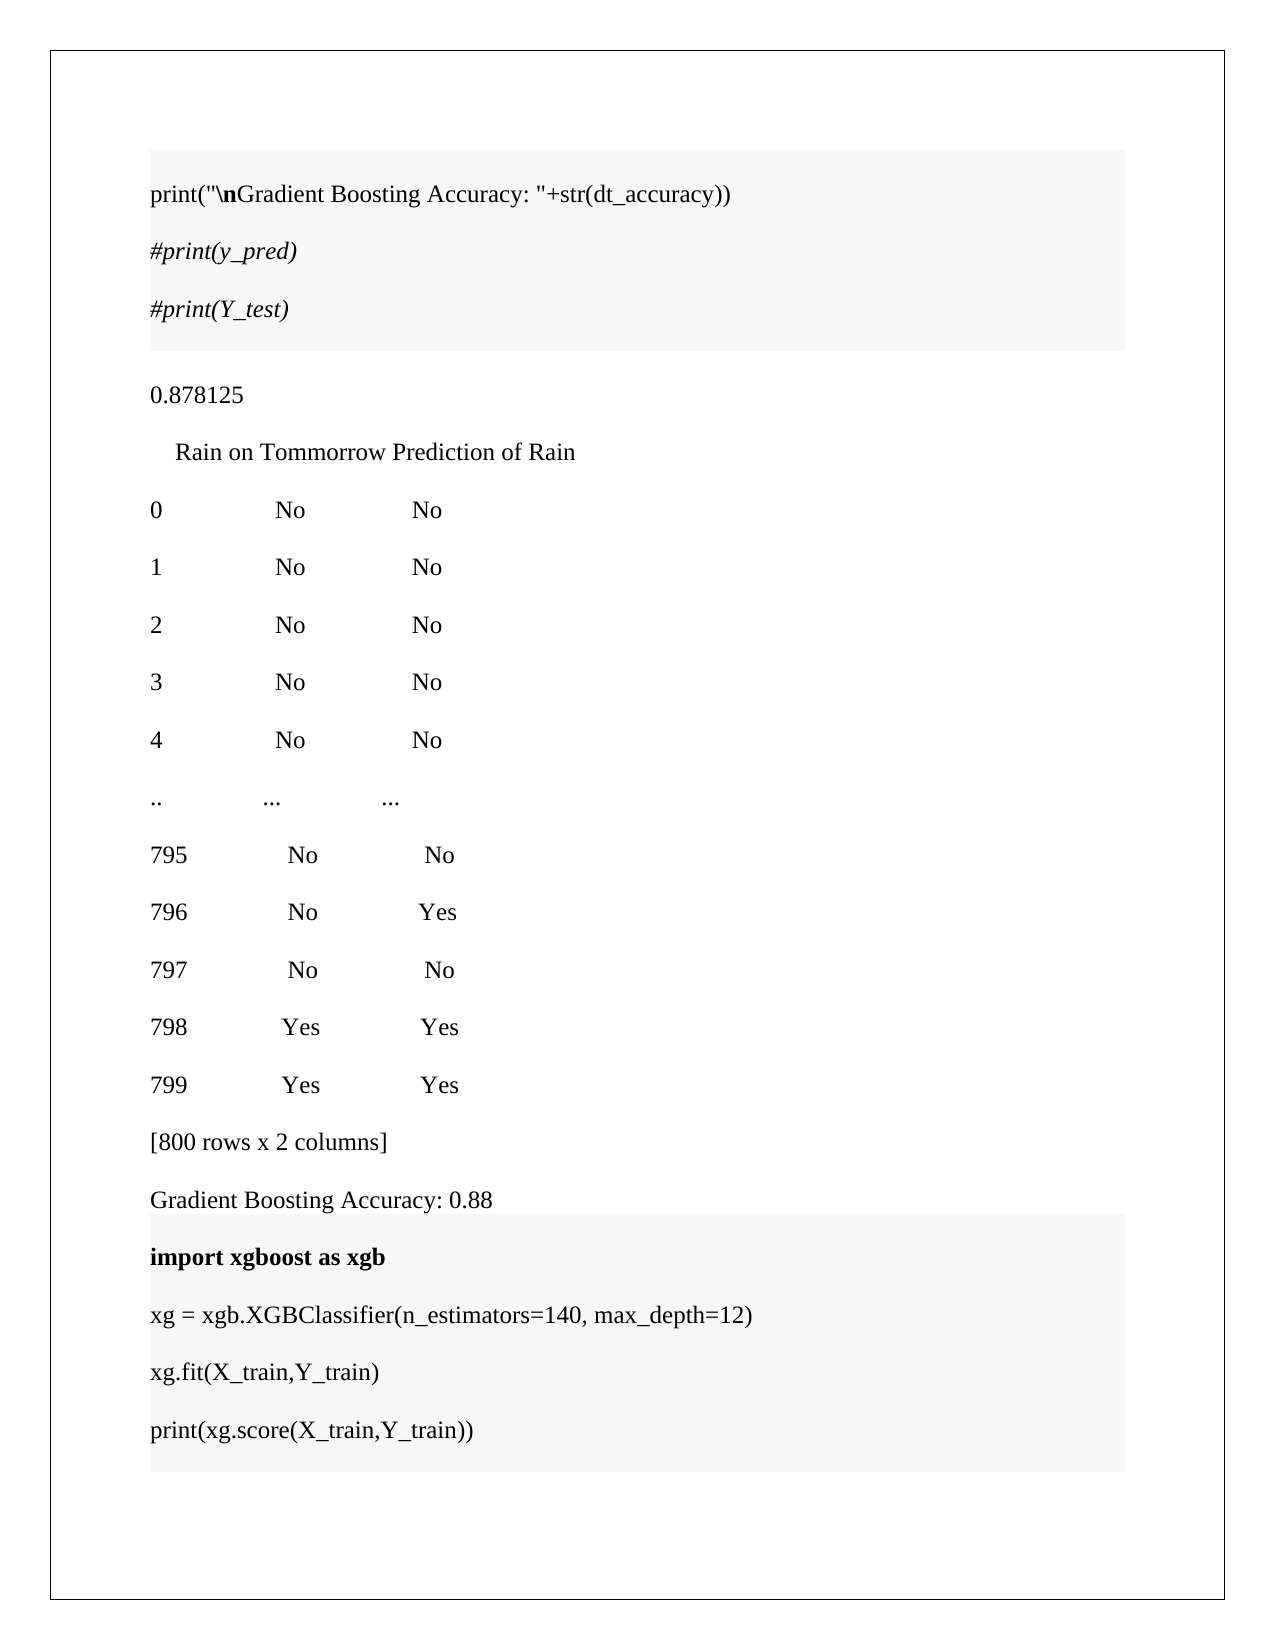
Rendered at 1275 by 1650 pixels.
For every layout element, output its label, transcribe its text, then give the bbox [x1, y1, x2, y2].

text .. ... ... [150, 782, 1125, 811]
text 4 No No [150, 725, 1125, 754]
text Rain on Tommorrow Prediction of Rain [150, 437, 1125, 466]
text 797 No No [150, 955, 1125, 984]
text import xgboost as xgb [150, 1242, 1125, 1271]
text print(xg.score(X_train,Y_train)) [150, 1415, 1125, 1444]
text #print(y_pred) [150, 236, 1125, 265]
text Gradient Boosting Accuracy: 0.88 [150, 1185, 1125, 1214]
text xg = xgb.XGBClassifier(n_estimators=140, max_depth=12) [150, 1300, 1125, 1329]
text [800 rows x 2 columns] [150, 1127, 1125, 1156]
text 0.878125 [150, 380, 1125, 409]
text 1 No No [150, 552, 1125, 581]
text print("\nGradient Boosting Accuracy: "+str(dt_accuracy)) [150, 179, 1125, 207]
text 3 No No [150, 667, 1125, 696]
text 795 No No [150, 840, 1125, 869]
text 2 No No [150, 610, 1125, 639]
text 796 No Yes [150, 897, 1125, 926]
text 0 No No [150, 495, 1125, 524]
text 799 Yes Yes [150, 1070, 1125, 1099]
text xg.fit(X_train,Y_train) [150, 1357, 1125, 1386]
text #print(Y_test) [150, 294, 1125, 322]
text 798 Yes Yes [150, 1012, 1125, 1041]
